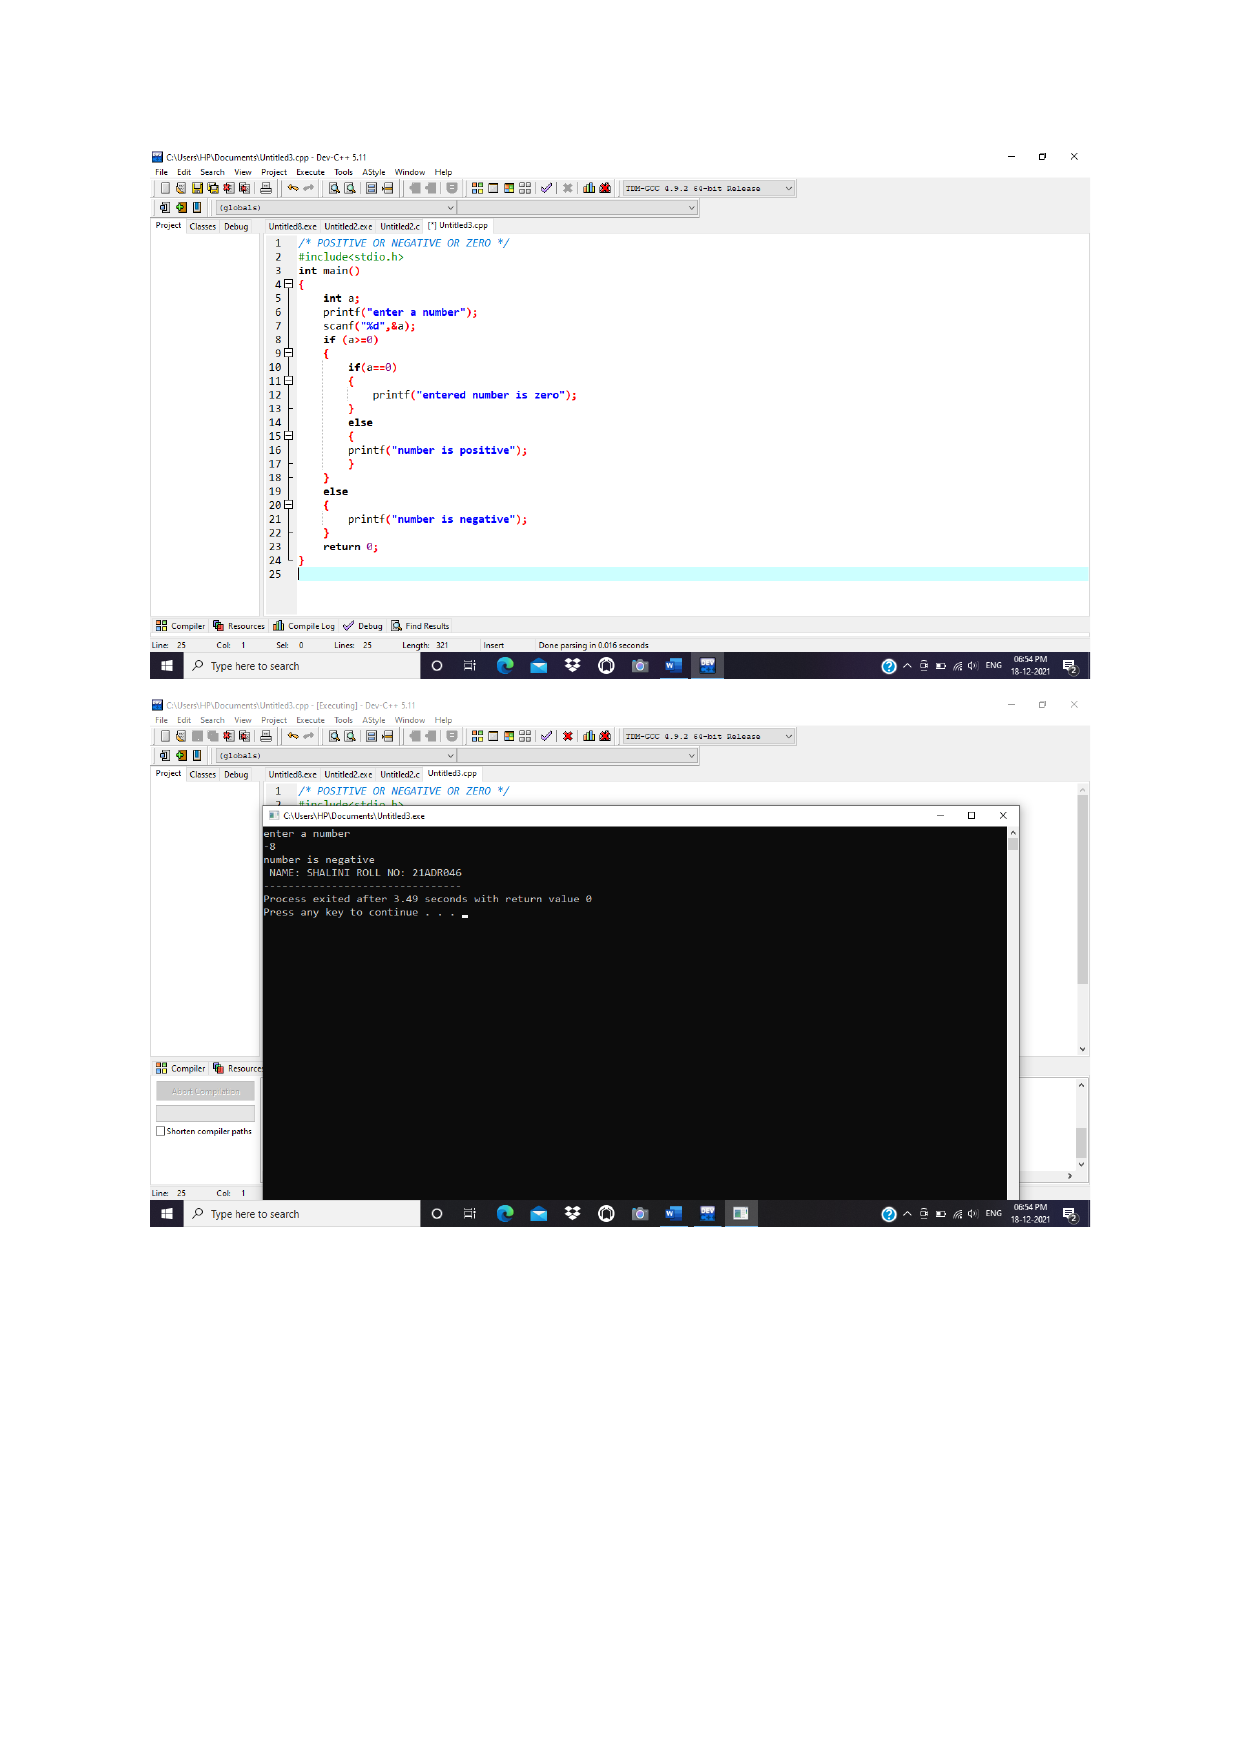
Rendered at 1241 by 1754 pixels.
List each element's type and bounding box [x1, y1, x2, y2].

picture [150, 697, 1091, 1227]
picture [150, 150, 1091, 679]
